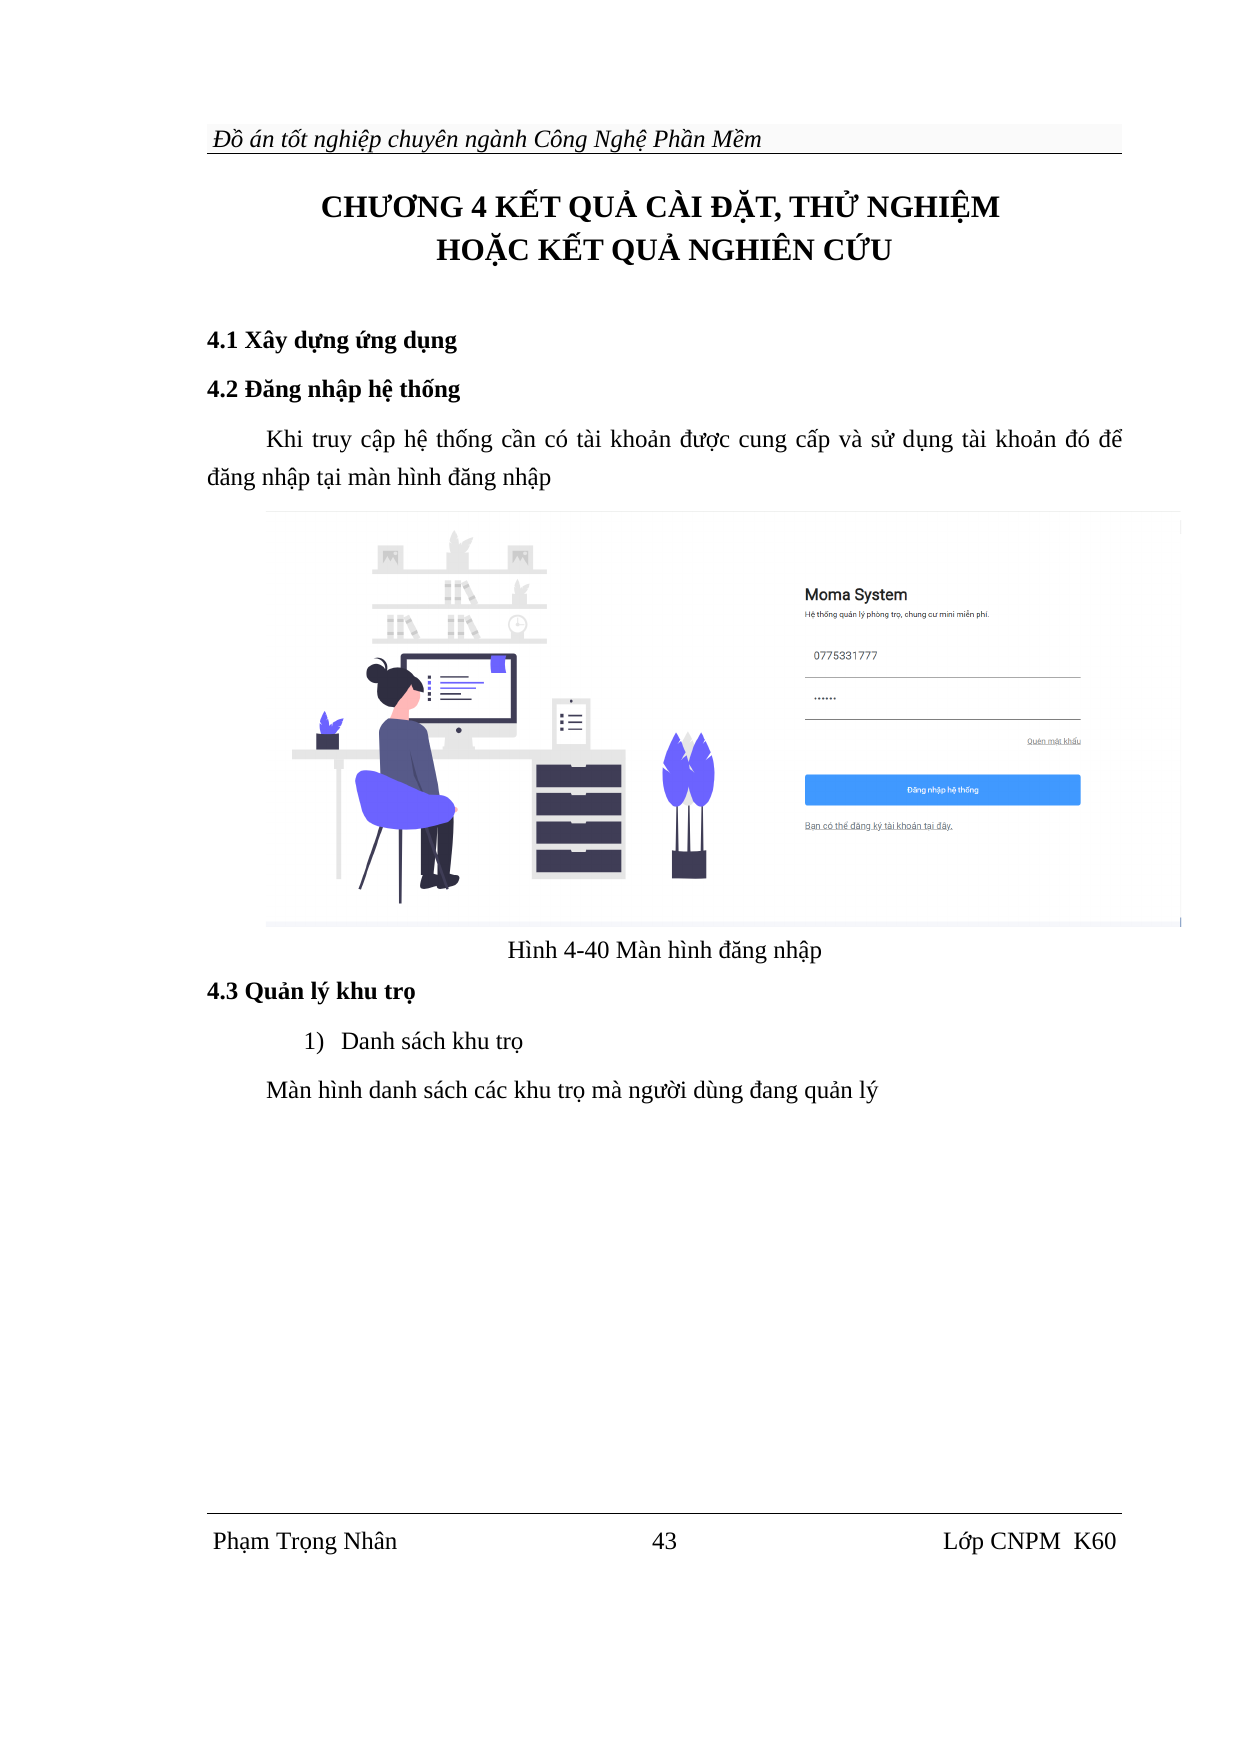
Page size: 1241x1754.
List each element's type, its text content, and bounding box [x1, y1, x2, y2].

subtitle Quản lý khu trọ [207, 976, 1122, 1005]
subtitle KẾT QUẢ CÀI ĐẶT, THỬ NGHIỆM HOẶC KẾT QUẢ NGHIÊN CỨU [207, 188, 1122, 267]
text Màn hình danh sách các khu trọ mà người dùng đang quản lý [207, 1076, 1122, 1104]
subtitle Đăng nhập hệ thống [207, 374, 1122, 403]
list Danh sách khu trọ [303, 1026, 1122, 1054]
subtitle Xây dựng ứng dụng [207, 325, 1122, 353]
picture [265, 511, 1182, 927]
text Khi truy cập hệ thống cần có tài khoản được cung cấp và sử dụng tài khoản đó để đăng nhập tại màn hình đăng nhập [207, 424, 1122, 490]
